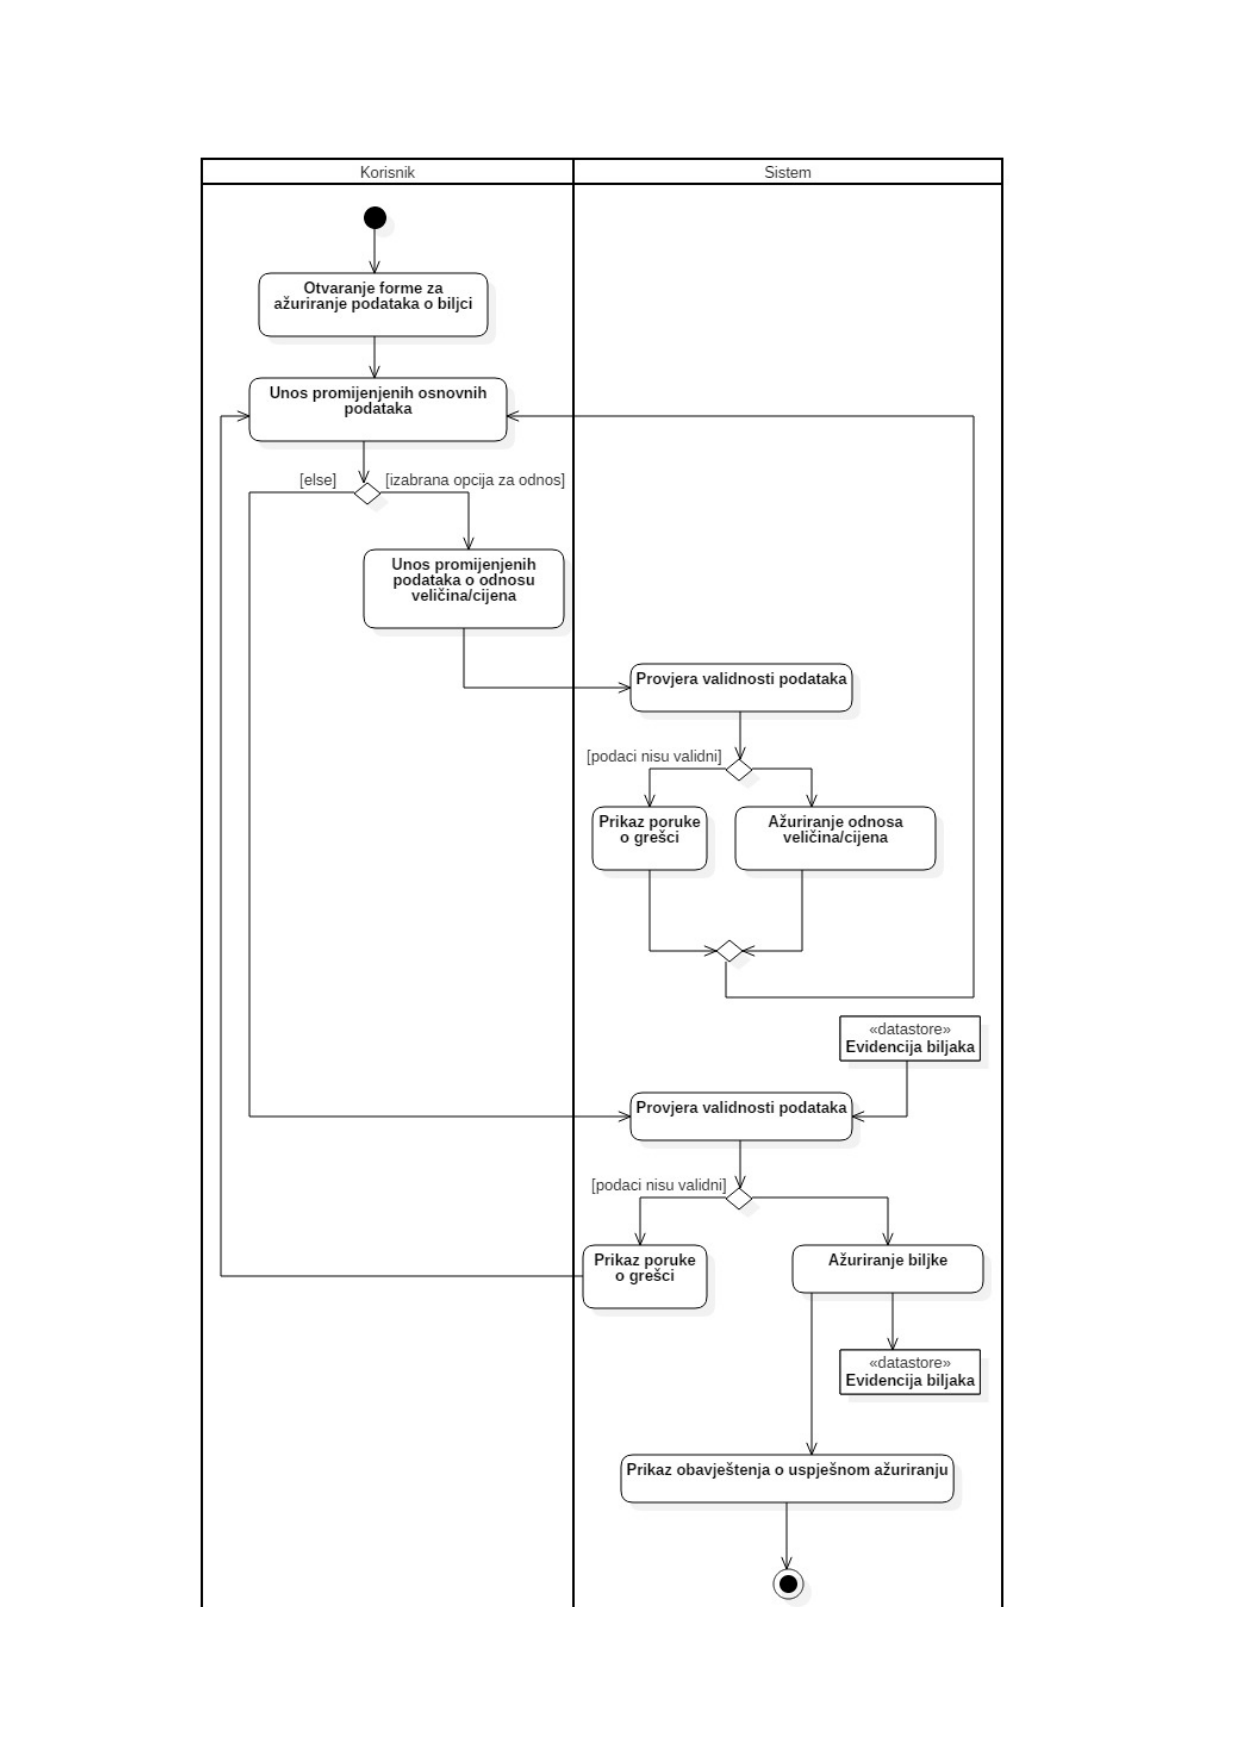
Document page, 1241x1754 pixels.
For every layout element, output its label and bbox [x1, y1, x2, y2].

picture [190, 147, 1050, 1607]
